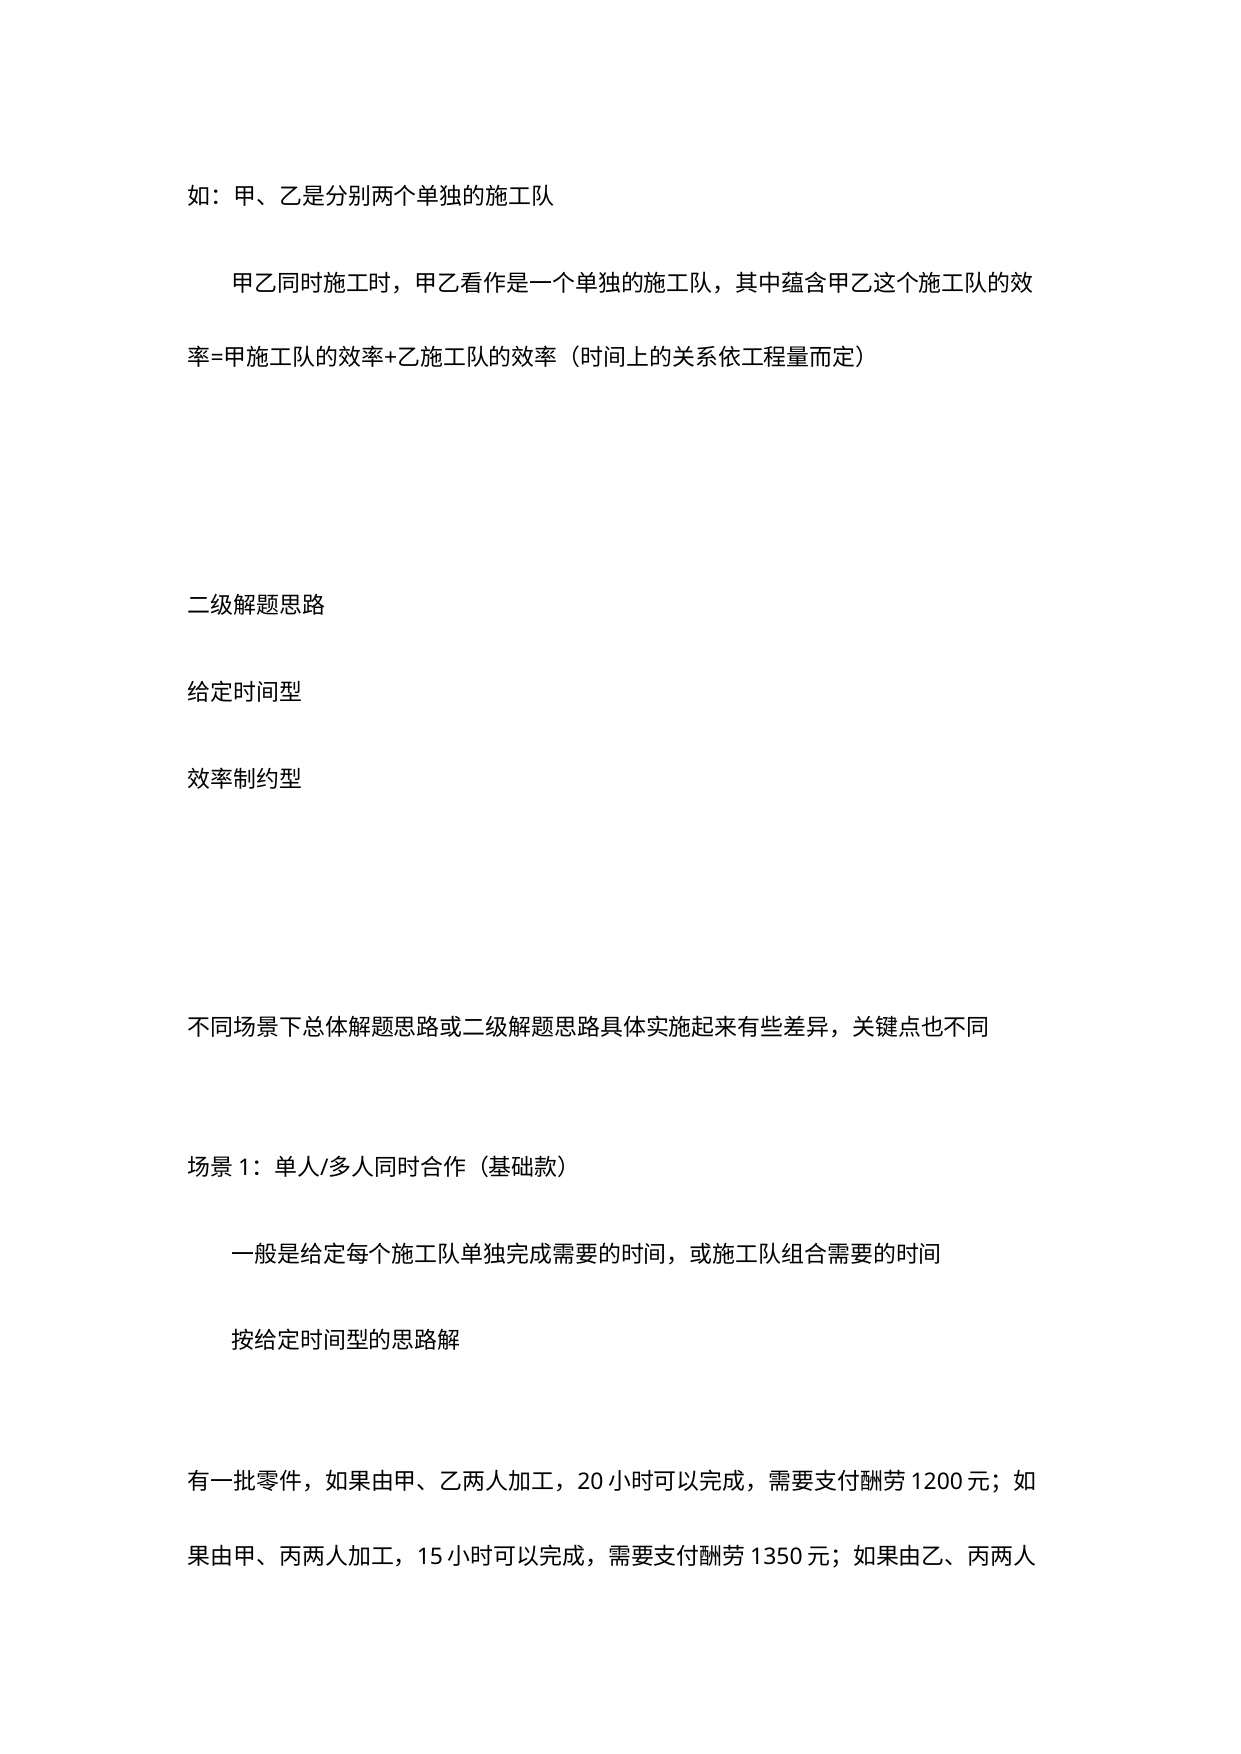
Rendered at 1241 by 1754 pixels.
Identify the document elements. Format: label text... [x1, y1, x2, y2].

text 不同场景下总体解题思路或二级解题思路具体实施起来有些差异，关键点也不同 [187, 993, 1053, 1058]
text 给定时间型 [187, 658, 1053, 723]
text 场景1：单人/多人同时合作（基础款） [187, 1133, 1053, 1198]
text 按给定时间型的思路解 [187, 1306, 1053, 1371]
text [187, 1447, 1053, 1587]
text 甲乙同时施工时，甲乙看作是一个单独的施工队，其中蕴含甲乙这个施工队的效率=甲施工队的效率+乙施工队的效率（时间上的关系依工程量而定） [187, 248, 1053, 388]
text 一般是给定每个施工队单独完成需要的时间，或施工队组合需要的时间 [187, 1220, 1053, 1285]
text 效率制约型 [187, 744, 1053, 809]
text 二级解题思路 [187, 571, 1053, 636]
text 如：甲、乙是分别两个单独的施工队 [187, 162, 1053, 227]
